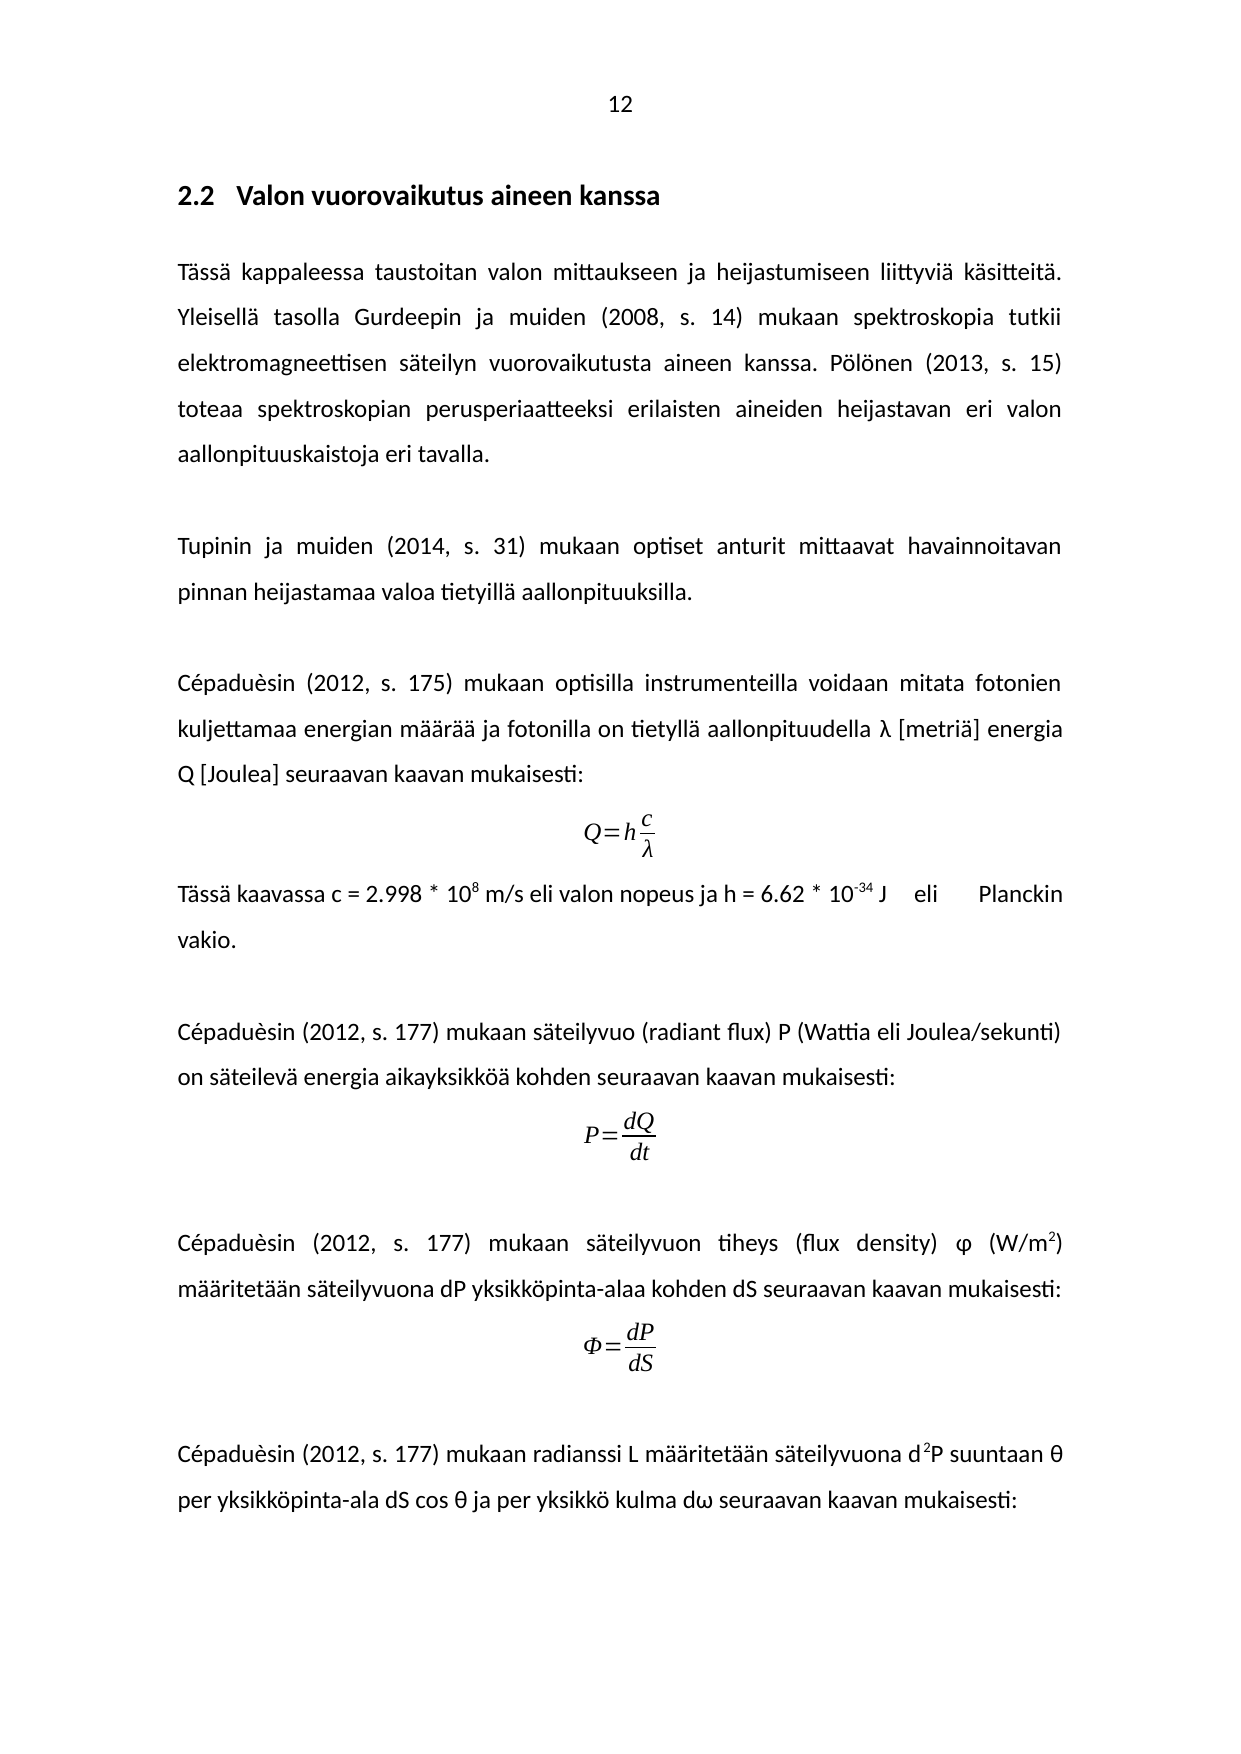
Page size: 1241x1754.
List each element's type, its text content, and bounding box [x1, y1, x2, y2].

text Cépaduèsin (2012, s. 177) mukaan säteilyvuo (radiant flux) P (Wattia eli Joulea/sekunti) on säteilevä energia aikayksikköä kohden seuraavan kaavan mukaisesti: [177, 1016, 1063, 1092]
text Tässä kaavassa c = 2.998 * 108 m/s eli valon nopeus ja h = 6.62 * 10-34 J eli Planckin vakio. [177, 878, 1063, 955]
subtitle Valon vuorovaikutus aineen kanssa [177, 177, 1063, 213]
text Cépaduèsin (2012, s. 175) mukaan optisilla instrumenteilla voidaan mitata fotonien kuljettamaa energian määrää ja fotonilla on tietyllä aallonpituudella λ [metriä] energia Q [Joulea] seuraavan kaavan mukaisesti: [177, 667, 1063, 789]
text Cépaduèsin (2012, s. 177) mukaan säteilyvuon tiheys (flux density) φ (W/m2) määritetään säteilyvuona dP yksikköpinta-alaa kohden dS seuraavan kaavan mukaisesti: [177, 1227, 1063, 1303]
text Tässä kappaleessa taustoitan valon mittaukseen ja heijastumiseen liittyviä käsitteitä. Yleisellä tasolla Gurdeepin ja muiden (2008, s. 14) mukaan spektroskopia tutkii elektromagneettisen säteilyn vuorovaikutusta aineen kanssa. Pölönen (2013, s. 15) toteaa spektroskopian perusperiaatteeksi erilaisten aineiden heijastavan eri valon aallonpituuskaistoja eri tavalla. [177, 256, 1063, 469]
text Tupinin ja muiden (2014, s. 31) mukaan optiset anturit mittaavat havainnoitavan pinnan heijastamaa valoa tietyillä aallonpituuksilla. [177, 530, 1063, 606]
text Cépaduèsin (2012, s. 177) mukaan radianssi L määritetään säteilyvuona d2P suuntaan θ per yksikköpinta-ala dS cos θ ja per yksikkö kulma dω seuraavan kaavan mukaisesti: [177, 1438, 1063, 1515]
